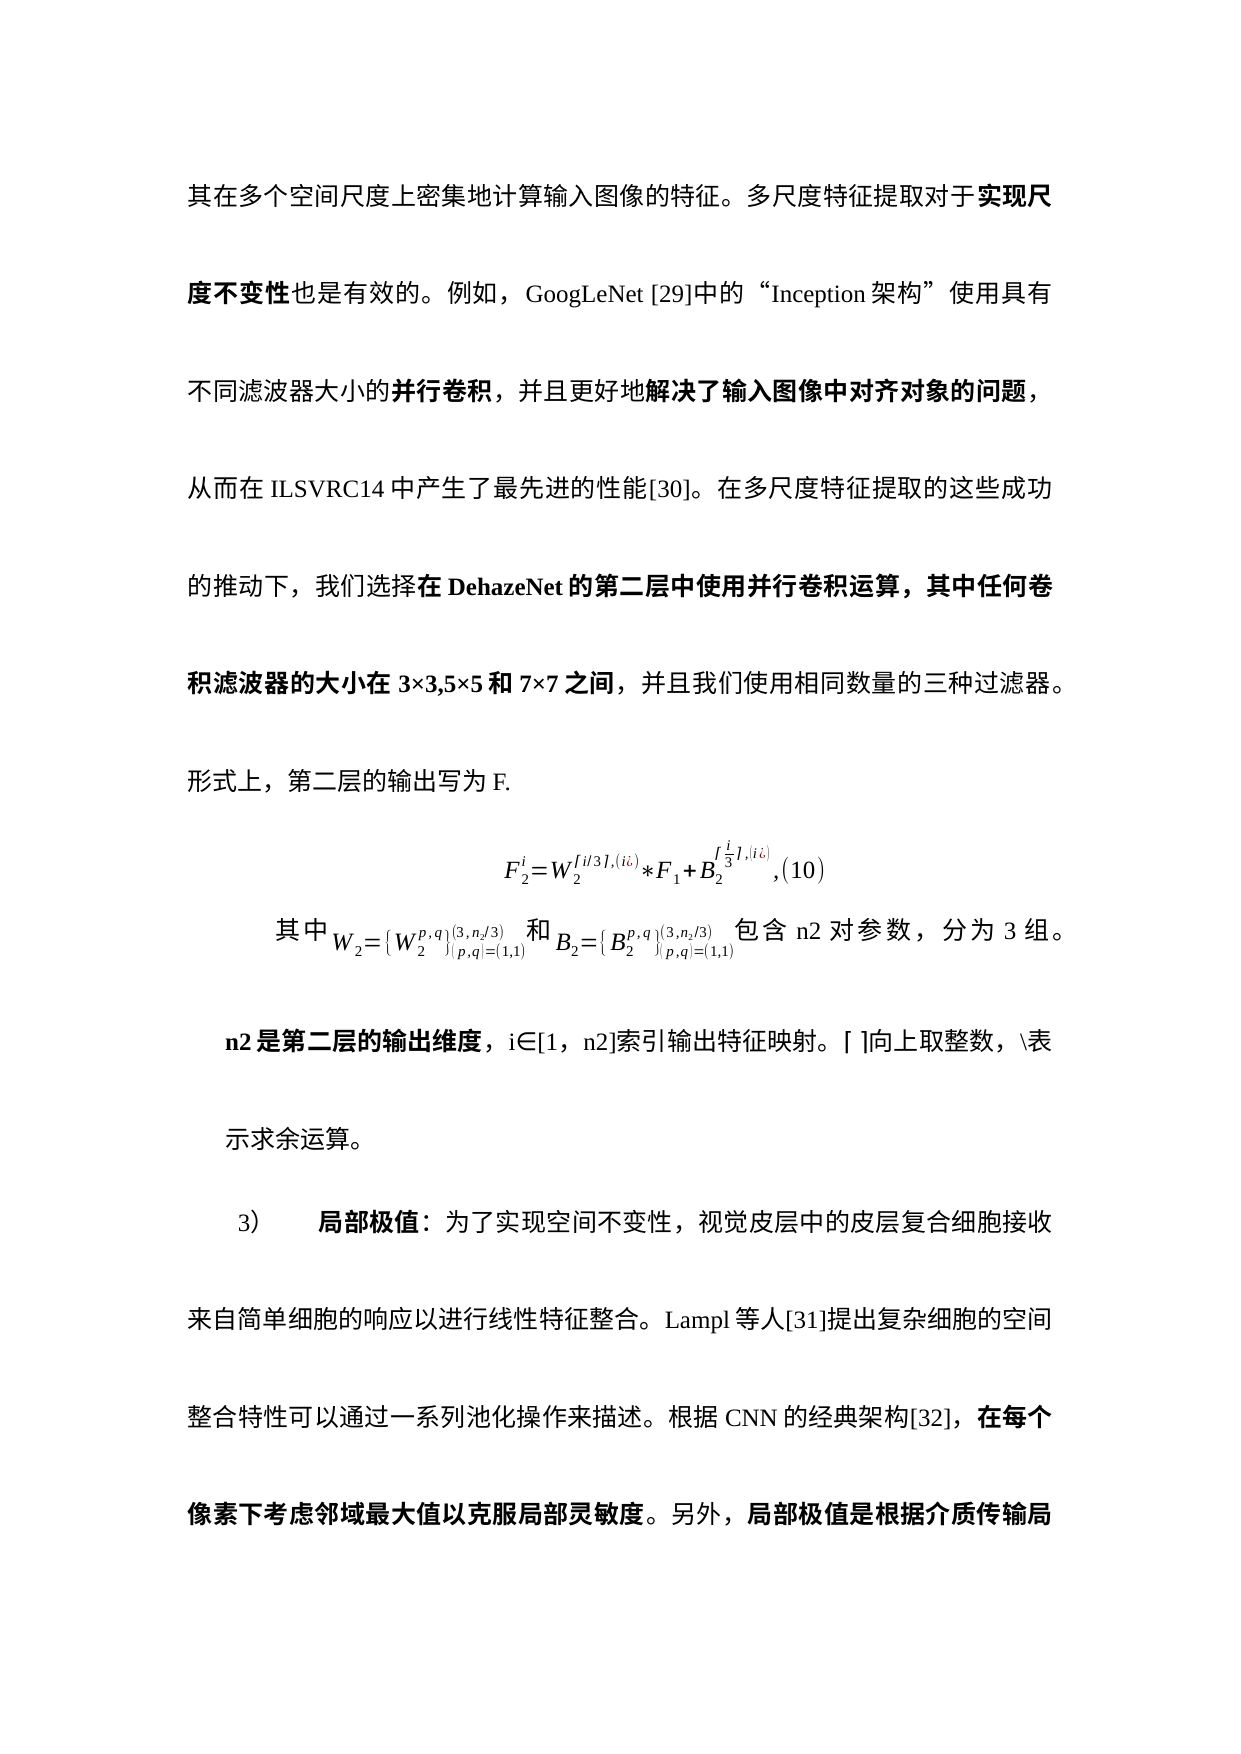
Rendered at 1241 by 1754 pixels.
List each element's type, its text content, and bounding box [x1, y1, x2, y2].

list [187, 1188, 1053, 1546]
list 其中和包含n2对参数，分为3组。n2是第二层的输出维度，i∈[1，n2]索引输出特征映射。⌈ ⌉向上取整数，\表示求余运算。 [225, 910, 1053, 1170]
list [187, 162, 1053, 812]
